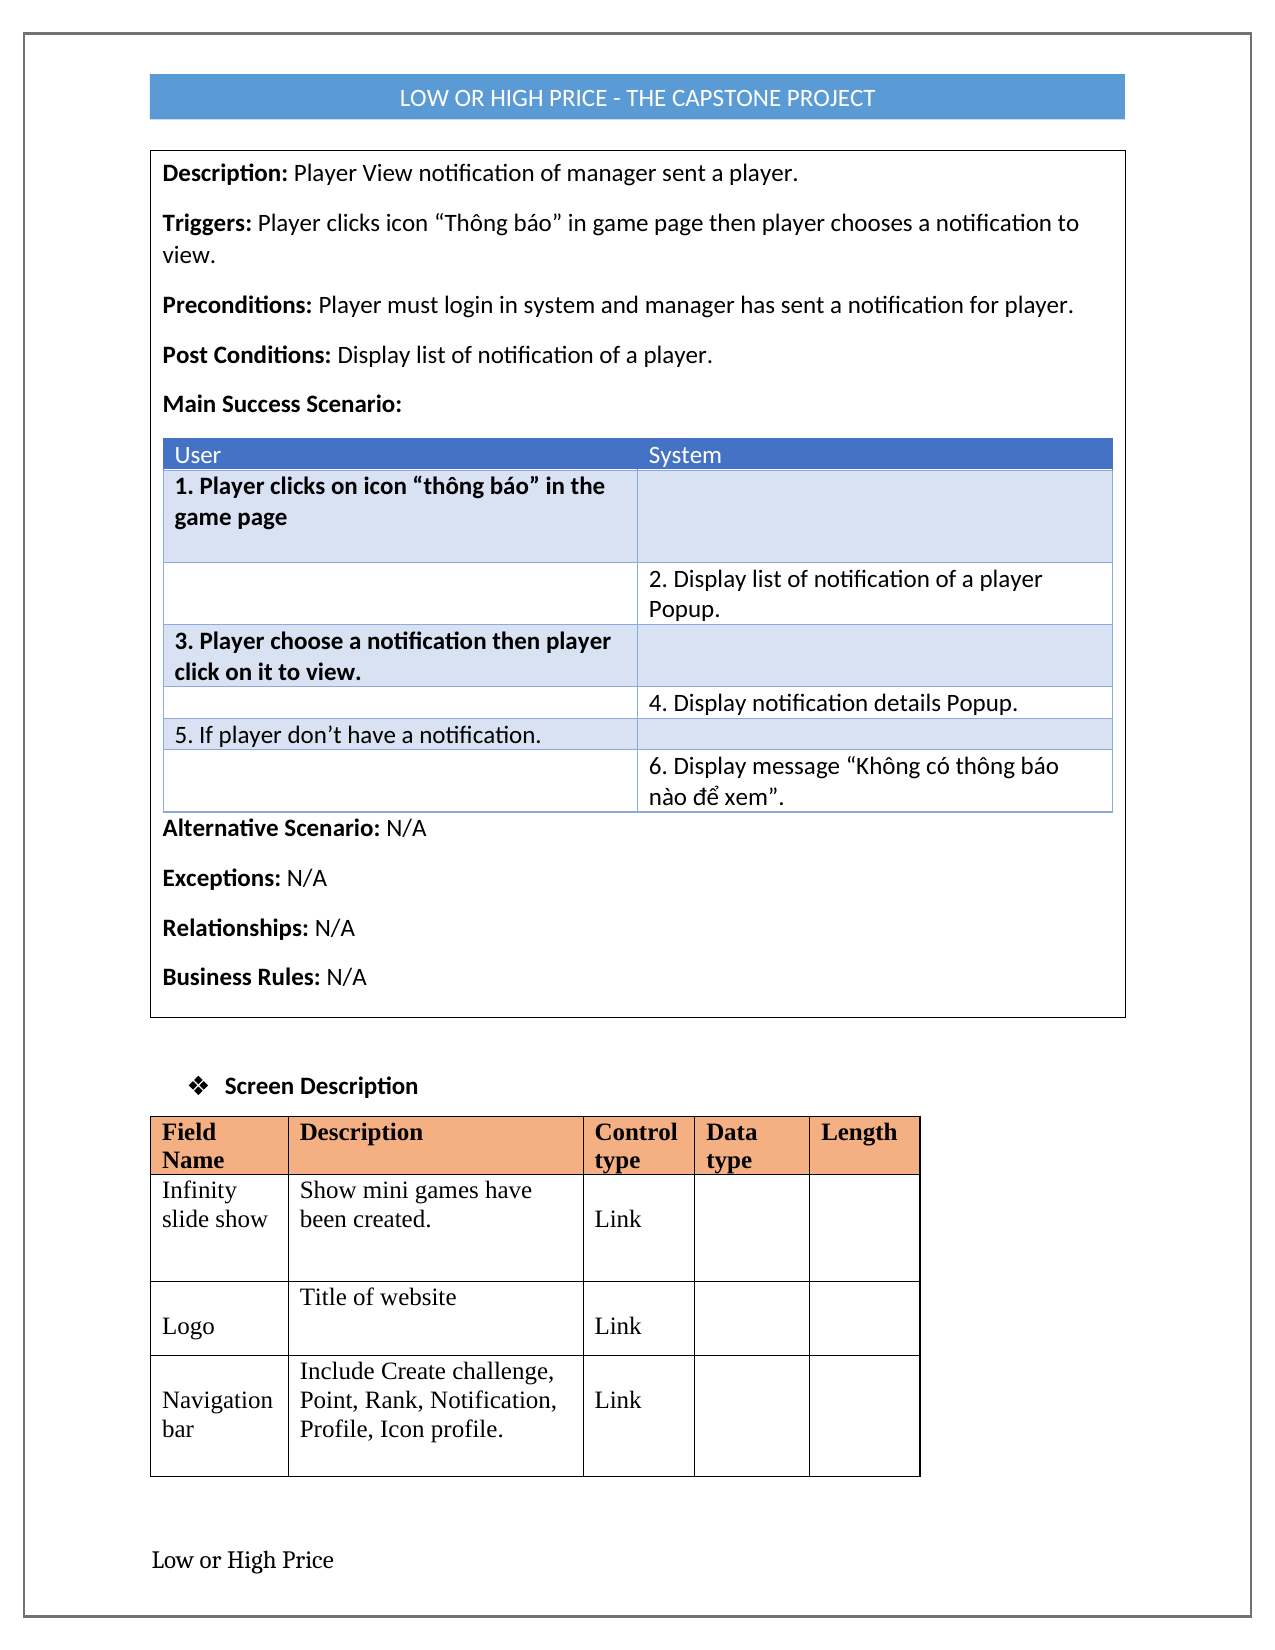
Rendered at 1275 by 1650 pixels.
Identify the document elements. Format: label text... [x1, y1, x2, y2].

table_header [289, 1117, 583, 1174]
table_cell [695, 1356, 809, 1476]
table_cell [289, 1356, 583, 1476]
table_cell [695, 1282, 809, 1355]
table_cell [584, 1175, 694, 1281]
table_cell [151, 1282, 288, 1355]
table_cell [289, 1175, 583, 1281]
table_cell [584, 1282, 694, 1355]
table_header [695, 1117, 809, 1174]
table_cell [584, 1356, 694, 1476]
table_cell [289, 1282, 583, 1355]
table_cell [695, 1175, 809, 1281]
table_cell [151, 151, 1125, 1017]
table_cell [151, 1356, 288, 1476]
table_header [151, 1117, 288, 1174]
list Screen Description [187, 1070, 1125, 1101]
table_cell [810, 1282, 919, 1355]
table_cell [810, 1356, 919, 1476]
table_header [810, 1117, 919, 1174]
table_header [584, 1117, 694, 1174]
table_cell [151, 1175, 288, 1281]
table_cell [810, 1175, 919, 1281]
